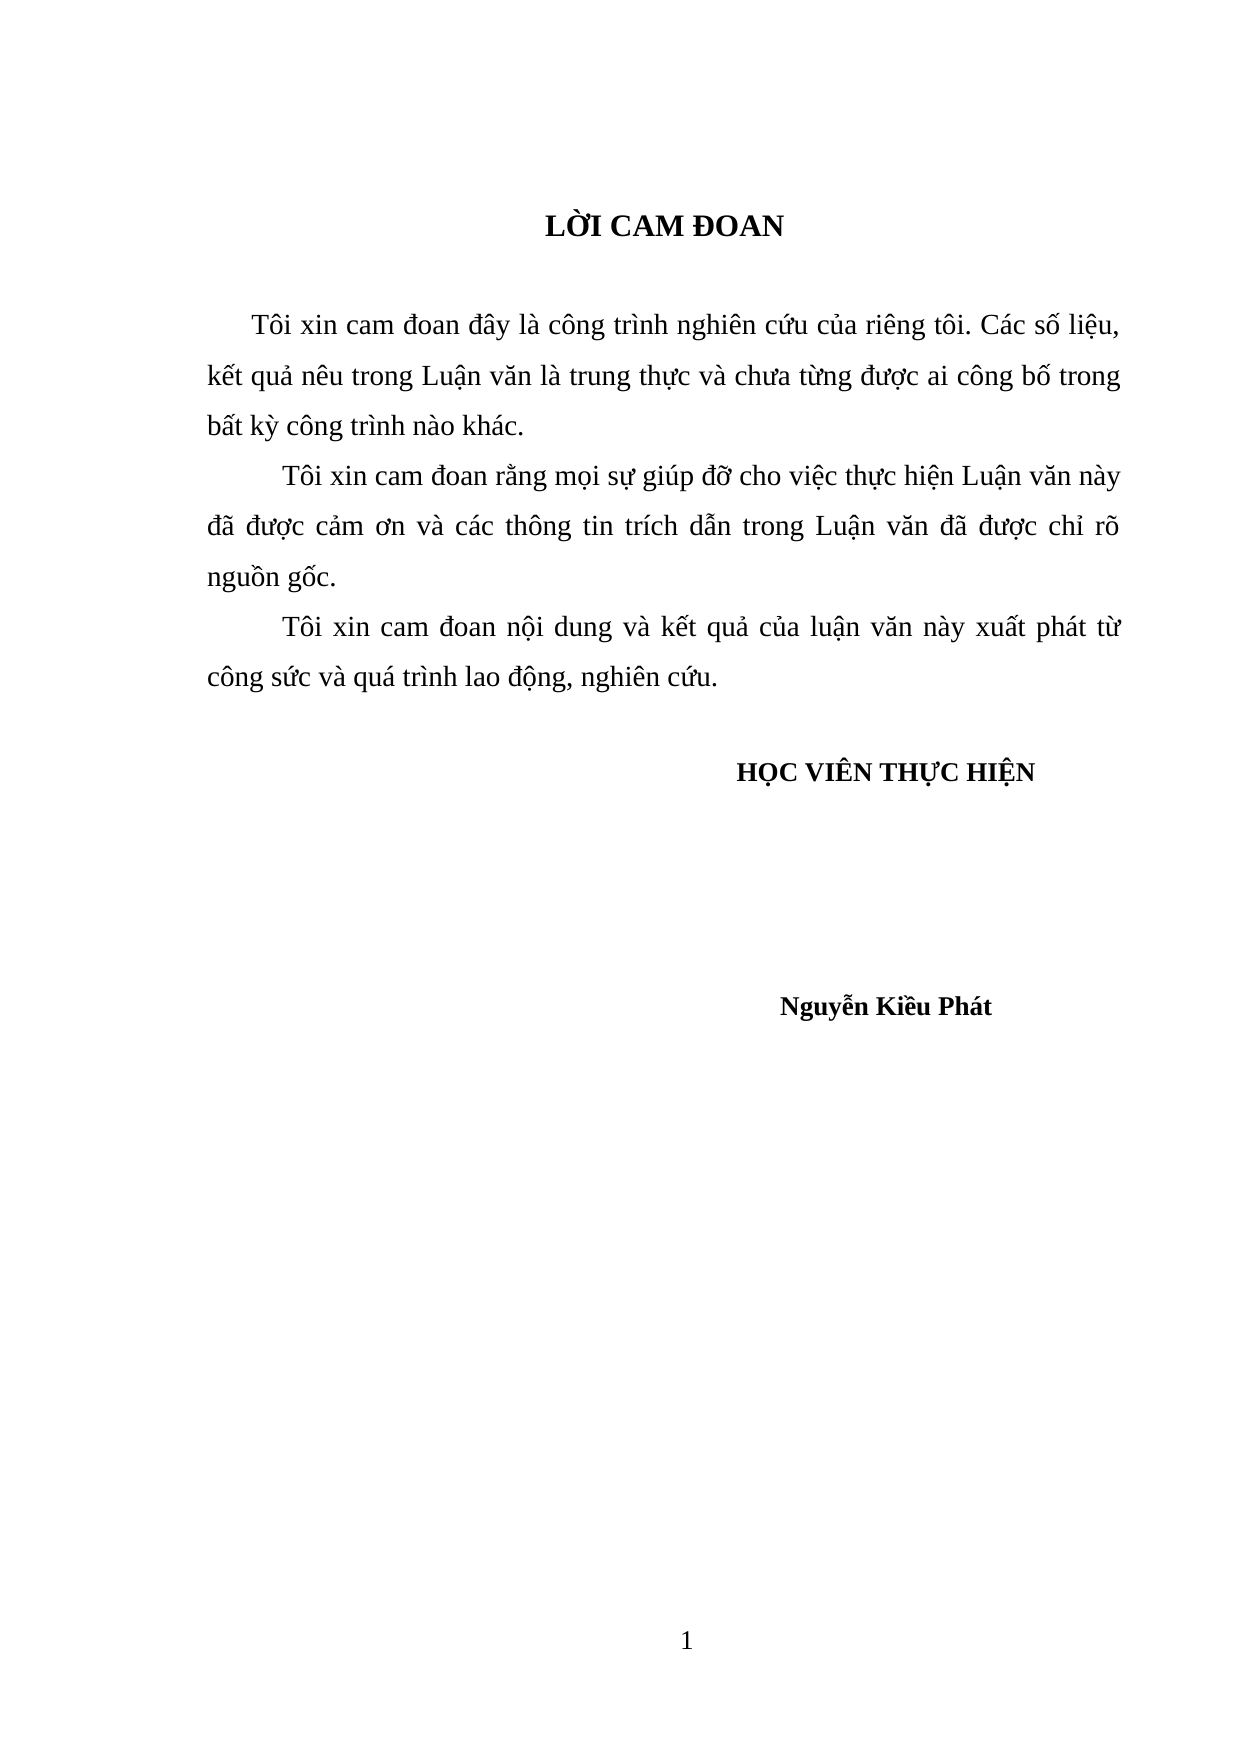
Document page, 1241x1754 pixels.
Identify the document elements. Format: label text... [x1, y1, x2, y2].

text Nguyễn Kiều Phát [207, 990, 1122, 1021]
text Tôi xin cam đoan nội dung và kết quả của luận văn này xuất phát từ công sức và quá trình lao động, nghiên cứu. [207, 609, 1122, 693]
text Tôi xin cam đoan rằng mọi sự giúp đỡ cho việc thực hiện Luận văn này đã được cảm ơn và các thông tin trích dẫn trong Luận văn đã được chỉ rõ nguồn gốc. [207, 458, 1122, 592]
text Tôi xin cam đoan đây là công trình nghiên cứu của riêng tôi. Các số liệu, kết quả nêu trong Luận văn là trung thực và chưa từng được ai công bố trong bất kỳ công trình nào khác. [207, 307, 1122, 441]
text HỌC VIÊN THỰC HIỆN [207, 756, 1122, 788]
text LỜI CAM ĐOAN [207, 207, 1122, 243]
